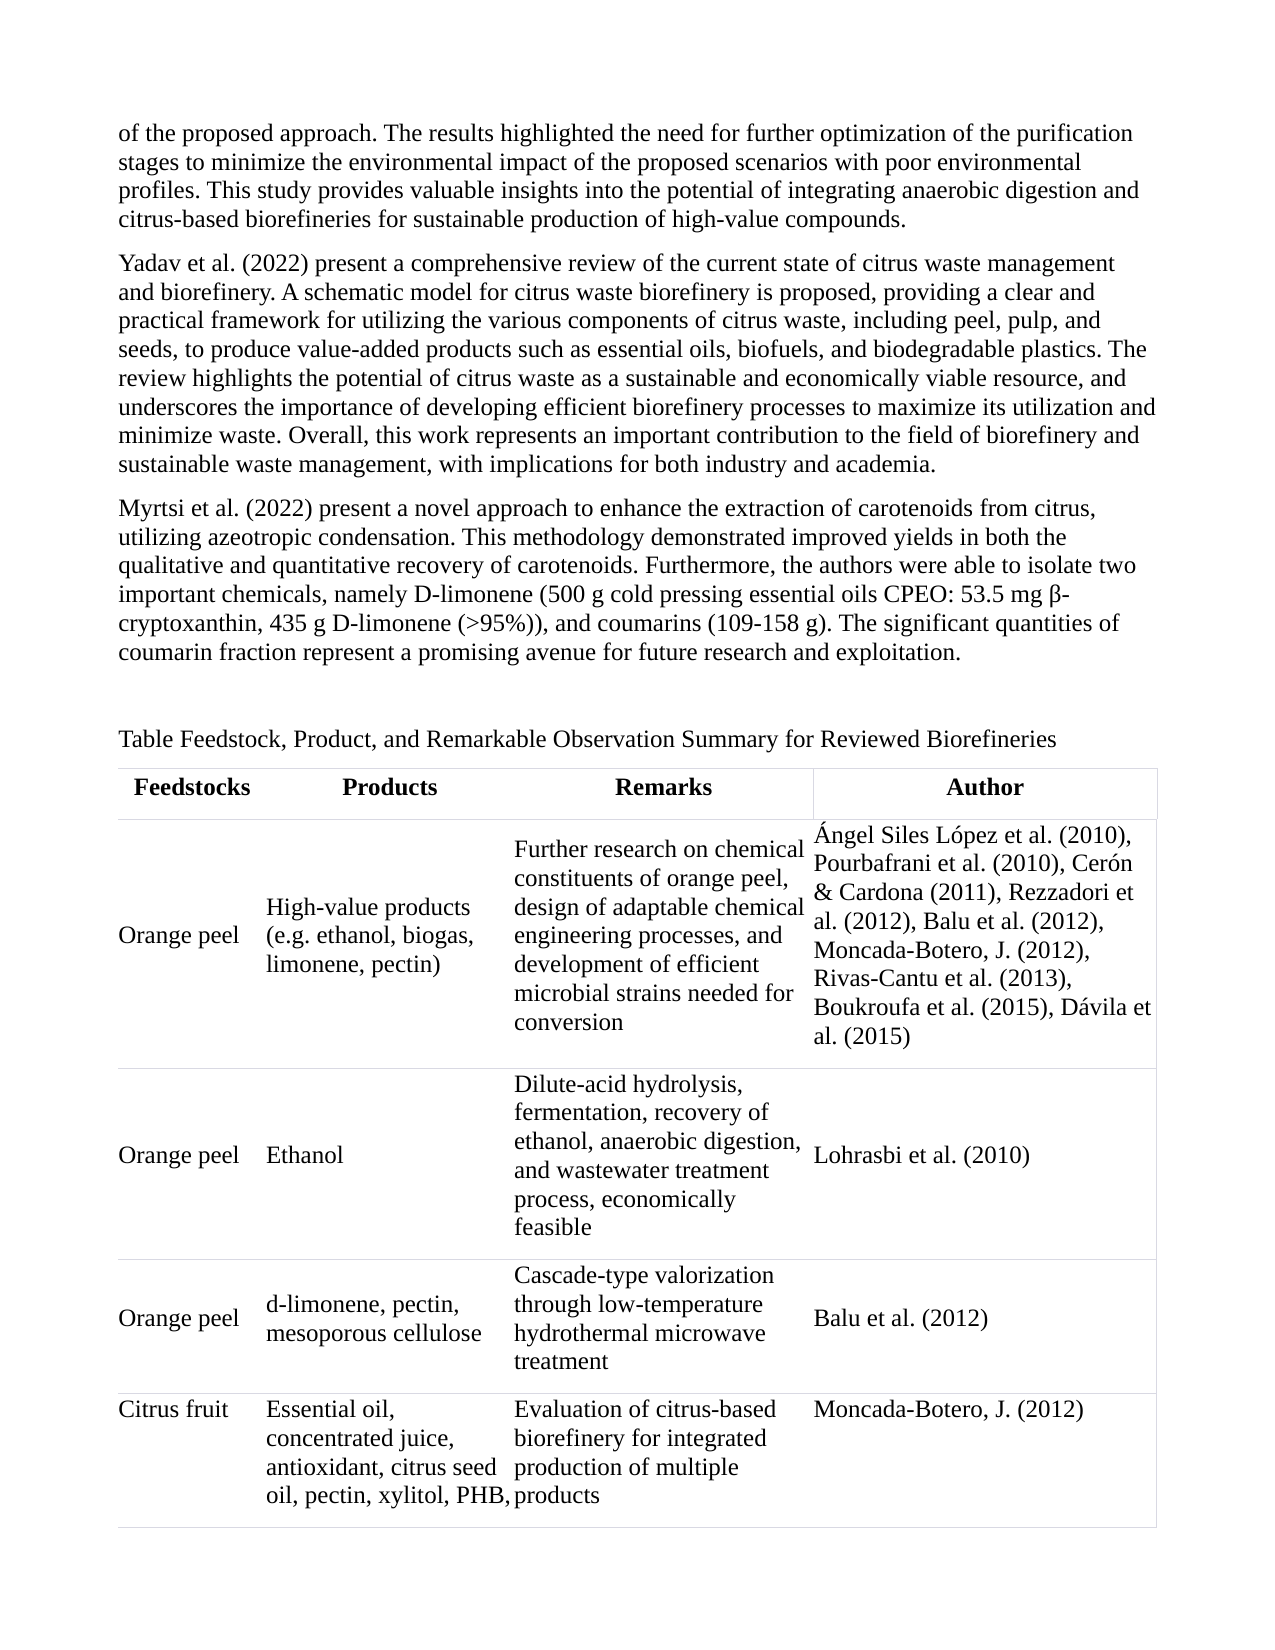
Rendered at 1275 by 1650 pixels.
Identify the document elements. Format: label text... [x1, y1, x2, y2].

table_header Feedstocks [118, 769, 266, 819]
table_cell Balu et al. (2012) [813, 1260, 1156, 1393]
table_header Author [814, 769, 1157, 819]
table_cell Dilute-acid hydrolysis, fermentation, recovery of ethanol, anaerobic digestion, and wastewater treatment process, economically feasible [514, 1069, 813, 1259]
text Myrtsi et al. (2022) present a novel approach to enhance the extraction of carotenoids from citrus, utilizing azeotropic condensation. This methodology demonstrated improved yields in both the qualitative and quantitative recovery of carotenoids. Furthermore, the authors were able to isolate two important chemicals, namely D-limonene (500 g cold pressing essential oils CPEO: 53.5 mg β-cryptoxanthin, 435 g D-limonene (>95%)), and coumarins (109-158 g). The significant quantities of coumarin fraction represent a promising avenue for future research and exploitation. [118, 493, 1157, 666]
table_cell Cascade-type valorization through low-temperature hydrothermal microwave treatment [514, 1260, 813, 1393]
table_cell Orange peel [118, 820, 266, 1068]
table_cell Orange peel [118, 1260, 266, 1393]
table_cell Lohrasbi et al. (2010) [813, 1069, 1156, 1259]
table_cell Moncada-Botero, J. (2012) [813, 1394, 1156, 1527]
table_cell Orange peel [118, 1069, 266, 1259]
table_cell Ángel Siles López et al. (2010), Pourbafrani et al. (2010), Cerón & Cardona (2011), Rezzadori et al. (2012), Balu et al. (2012), Moncada-Botero, J. (2012), Rivas-Cantu et al. (2013), Boukroufa et al. (2015), Dávila et al. (2015) [813, 820, 1156, 1068]
text Table Feedstock, Product, and Remarkable Observation Summary for Reviewed Biorefineries [118, 724, 1157, 753]
table_header Remarks [514, 769, 813, 819]
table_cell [266, 1394, 514, 1527]
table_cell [514, 1394, 813, 1527]
table_header Products [266, 769, 514, 819]
table_cell High-value products (e.g. ethanol, biogas, limonene, pectin) [266, 820, 514, 1068]
text Yadav et al. (2022) present a comprehensive review of the current state of citrus waste management and biorefinery. A schematic model for citrus waste biorefinery is proposed, providing a clear and practical framework for utilizing the various components of citrus waste, including peel, pulp, and seeds, to produce value-added products such as essential oils, biofuels, and biodegradable plastics. The review highlights the potential of citrus waste as a sustainable and economically viable resource, and underscores the importance of developing efficient biorefinery processes to maximize its utilization and minimize waste. Overall, this work represents an important contribution to the field of biorefinery and sustainable waste management, with implications for both industry and academia. [118, 248, 1157, 478]
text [118, 118, 1157, 233]
table_cell Ethanol [266, 1069, 514, 1259]
table_cell Further research on chemical constituents of orange peel, design of adaptable chemical engineering processes, and development of efficient microbial strains needed for conversion [514, 820, 813, 1068]
table_cell Citrus fruit [118, 1394, 266, 1527]
table_cell d-limonene, pectin, mesoporous cellulose [266, 1260, 514, 1393]
